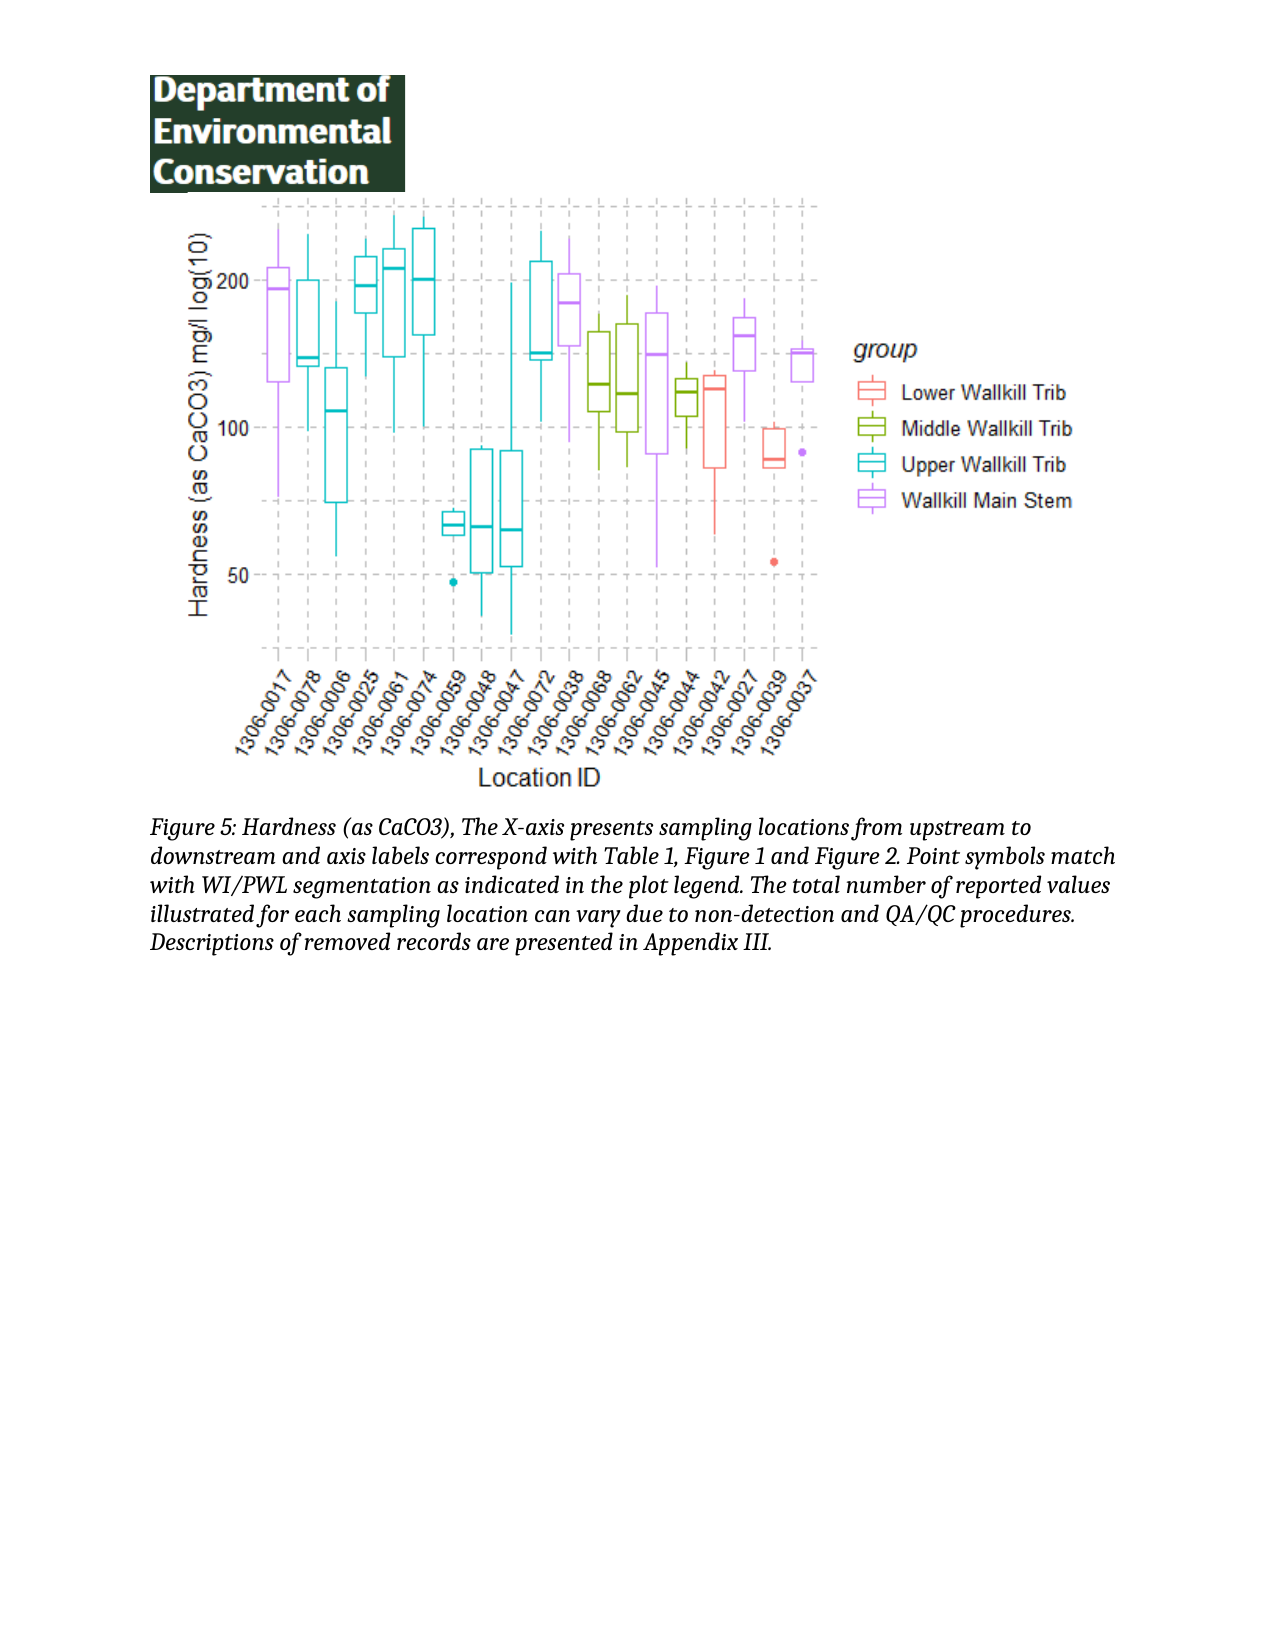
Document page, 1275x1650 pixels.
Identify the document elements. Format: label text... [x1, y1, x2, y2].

text Figure : Hardness (as CaCO3), The X-axis presents sampling locations from upstream to downstream and axis labels correspond with Table 1, Figure 1 and Figure 2. Point symbols match with WI/PWL segmentation as indicated in the plot legend. The total number of reported values illustrated for each sampling location can vary due to non-detection and QA/QC procedures. Descriptions of removed records are presented in Appendix III. [150, 813, 1125, 957]
picture [150, 75, 1088, 793]
